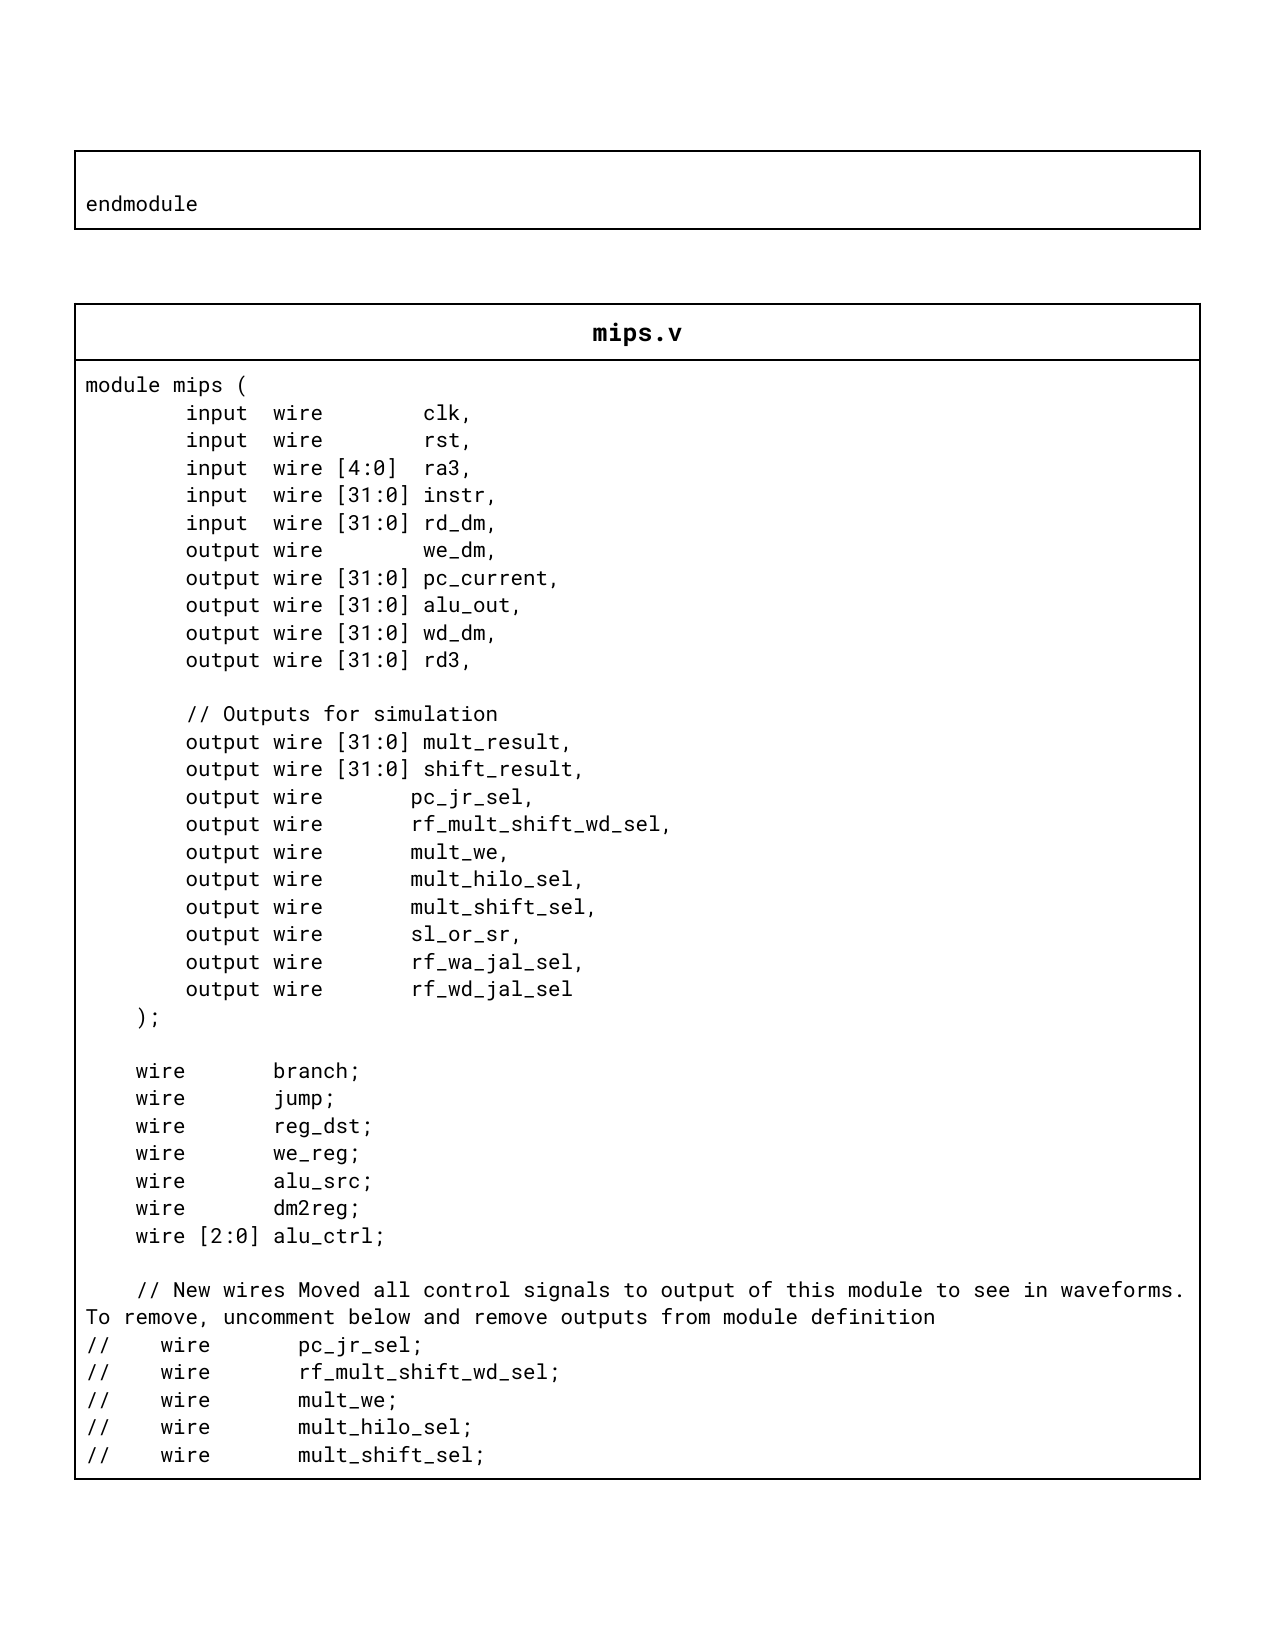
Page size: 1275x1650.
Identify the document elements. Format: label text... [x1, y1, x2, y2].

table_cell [76, 361, 1199, 1478]
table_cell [76, 152, 1199, 228]
table_header mips.v [76, 305, 1199, 358]
